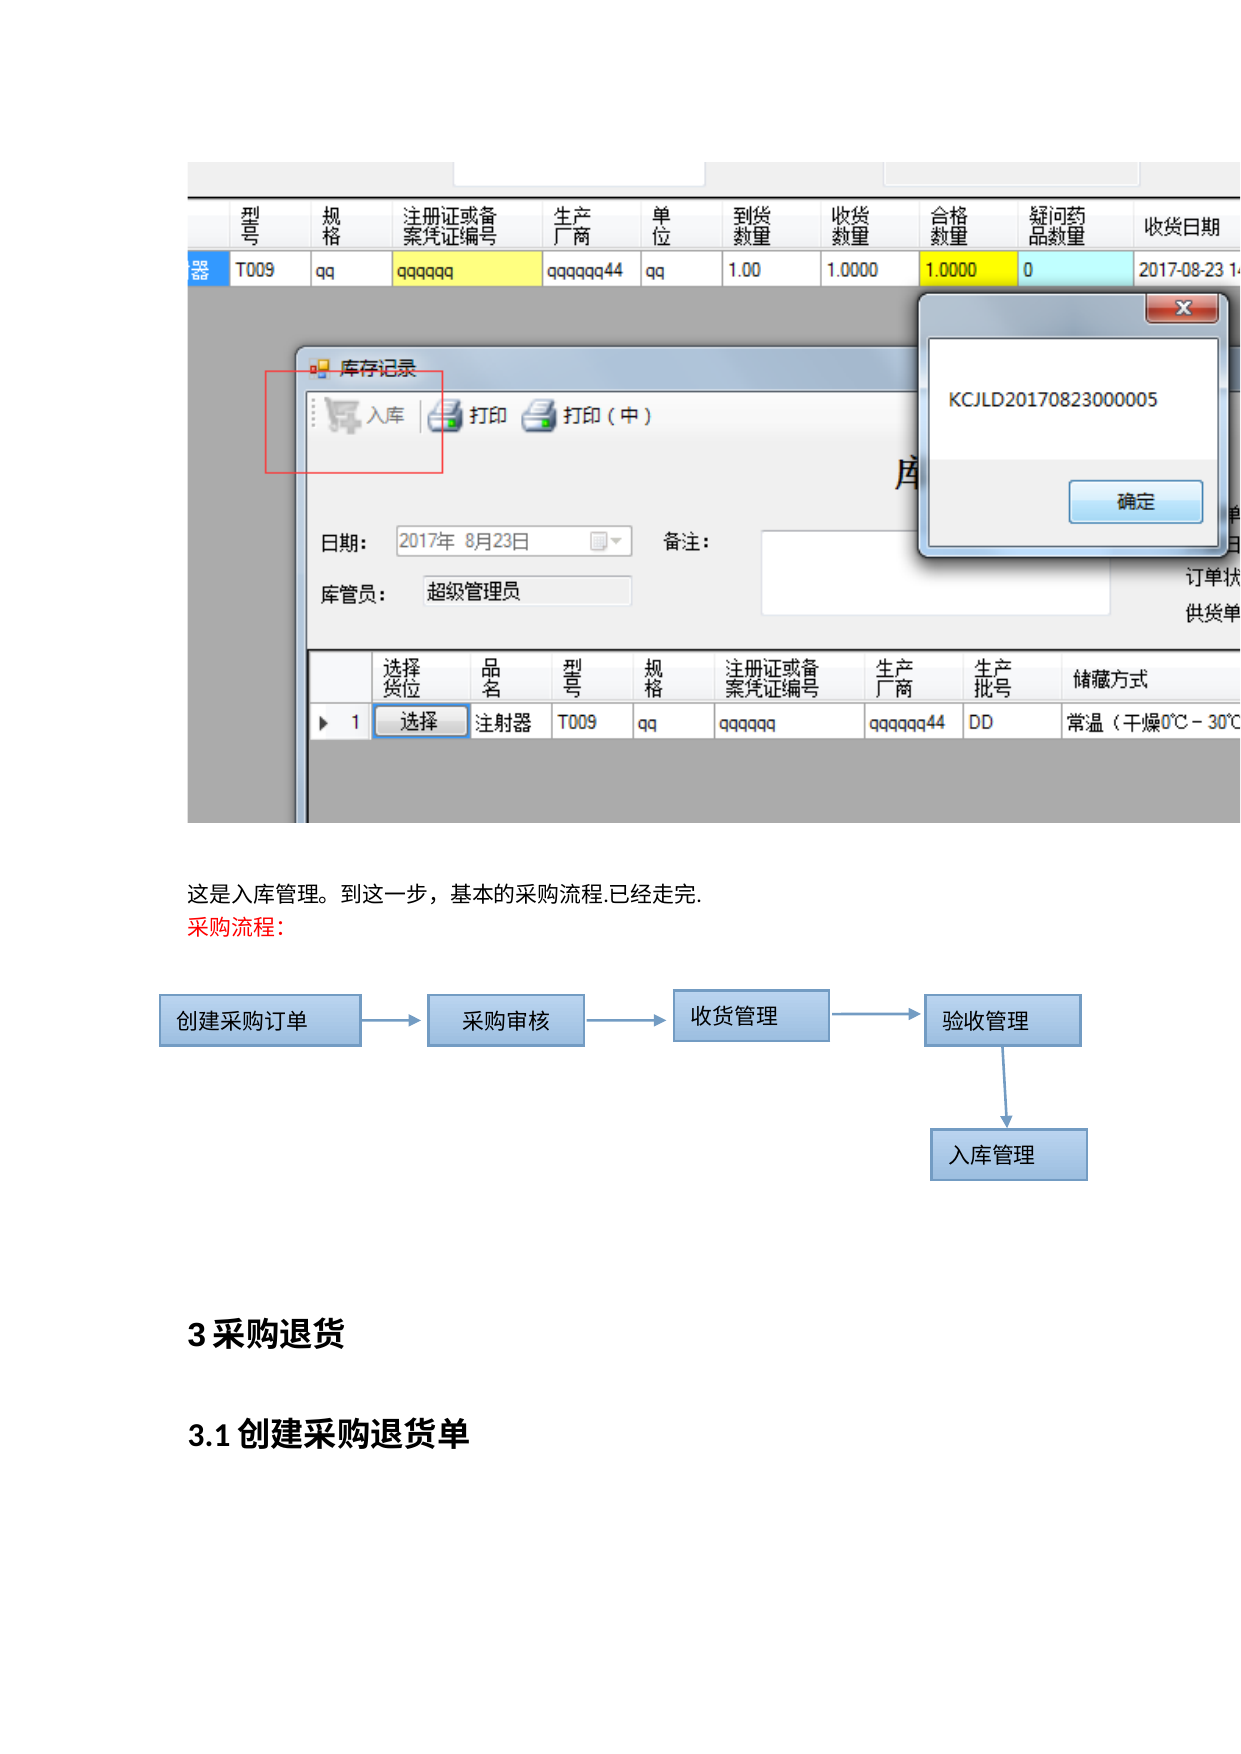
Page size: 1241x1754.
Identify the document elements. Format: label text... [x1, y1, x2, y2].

subtitle 3采购退货 [187, 1299, 1053, 1364]
picture [187, 162, 1241, 823]
text 这是入库管理。到这一步，基本的采购流程.已经走完. [187, 877, 1053, 909]
subtitle 3.1创建采购退货单 [187, 1399, 1053, 1464]
text 采购流程： [187, 909, 1053, 942]
